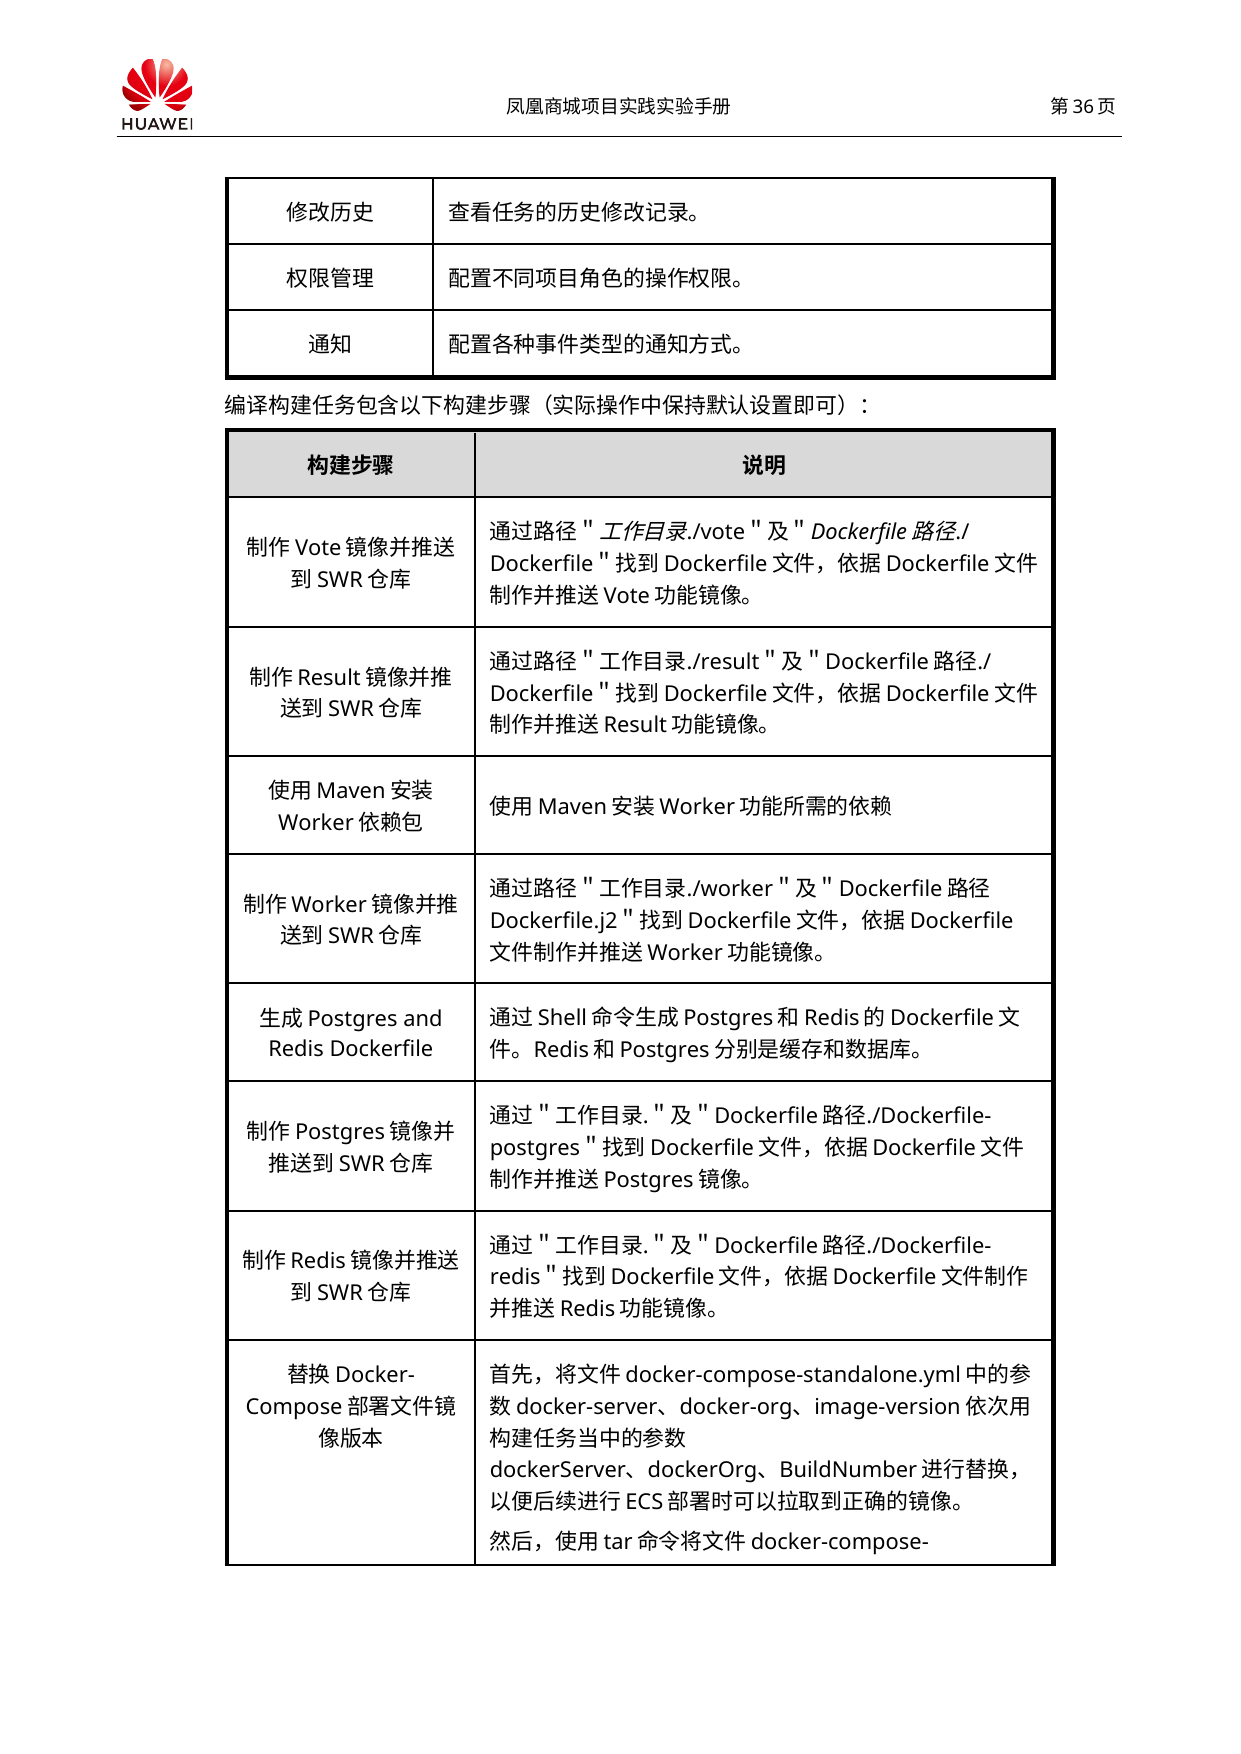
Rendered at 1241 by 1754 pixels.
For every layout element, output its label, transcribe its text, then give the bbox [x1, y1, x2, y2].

table_cell 查看任务的历史修改记录。 [434, 179, 1051, 243]
table_cell 通过路径＂工作目录./worker＂及＂Dockerfile路径Dockerfile.j2＂找到Dockerfile文件，依据Dockerfile文件制作并推送Worker功能镜像。 [476, 855, 1051, 982]
text 编译构建任务包含以下构建步骤（实际操作中保持默认设置即可）： [224, 388, 1122, 419]
table_cell 配置各种事件类型的通知方式。 [434, 311, 1051, 375]
table_header 说明 [476, 432, 1051, 496]
table_cell 通过路径＂工作目录./result＂及＂Dockerfile路径./Dockerfile＂找到Dockerfile文件，依据Dockerfile文件制作并推送Result功能镜像。 [476, 628, 1051, 755]
table_cell 使用Maven安装Worker功能所需的依赖 [476, 757, 1051, 853]
picture [122, 59, 193, 130]
table_cell 通过路径＂工作目录./vote＂及＂Dockerfile路径./Dockerfile＂找到Dockerfile文件，依据Dockerfile文件制作并推送Vote功能镜像。 [476, 498, 1051, 626]
table_cell 通知 [229, 311, 432, 375]
table_cell 修改历史 [229, 179, 432, 243]
table_cell 制作Worker镜像并推送到SWR仓库 [229, 855, 474, 982]
table_cell 通过＂工作目录.＂及＂Dockerfile路径./Dockerfile-redis＂找到Dockerfile文件，依据Dockerfile文件制作并推送Redis功能镜像。 [476, 1212, 1051, 1339]
table_cell 制作Postgres镜像并推送到SWR仓库 [229, 1082, 474, 1209]
table_cell 制作Redis镜像并推送到SWR仓库 [229, 1212, 474, 1339]
table_cell 生成Postgres and Redis Dockerfile [229, 984, 474, 1080]
table_cell 通过＂工作目录.＂及＂Dockerfile路径./Dockerfile-postgres＂找到Dockerfile文件，依据Dockerfile文件制作并推送Postgres镜像。 [476, 1082, 1051, 1209]
table_cell 制作Result镜像并推送到SWR仓库 [229, 628, 474, 755]
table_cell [476, 1341, 1051, 1564]
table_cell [229, 1341, 474, 1564]
table_header 构建步骤 [229, 432, 475, 496]
table_cell 权限管理 [229, 245, 432, 309]
table_cell 配置不同项目角色的操作权限。 [434, 245, 1051, 309]
table_cell 制作Vote镜像并推送到SWR仓库 [229, 498, 474, 626]
table_cell 使用Maven安装Worker依赖包 [229, 757, 474, 853]
table_cell 通过Shell命令生成Postgres和Redis的Dockerfile文件。Redis和Postgres分别是缓存和数据库。 [476, 984, 1051, 1080]
